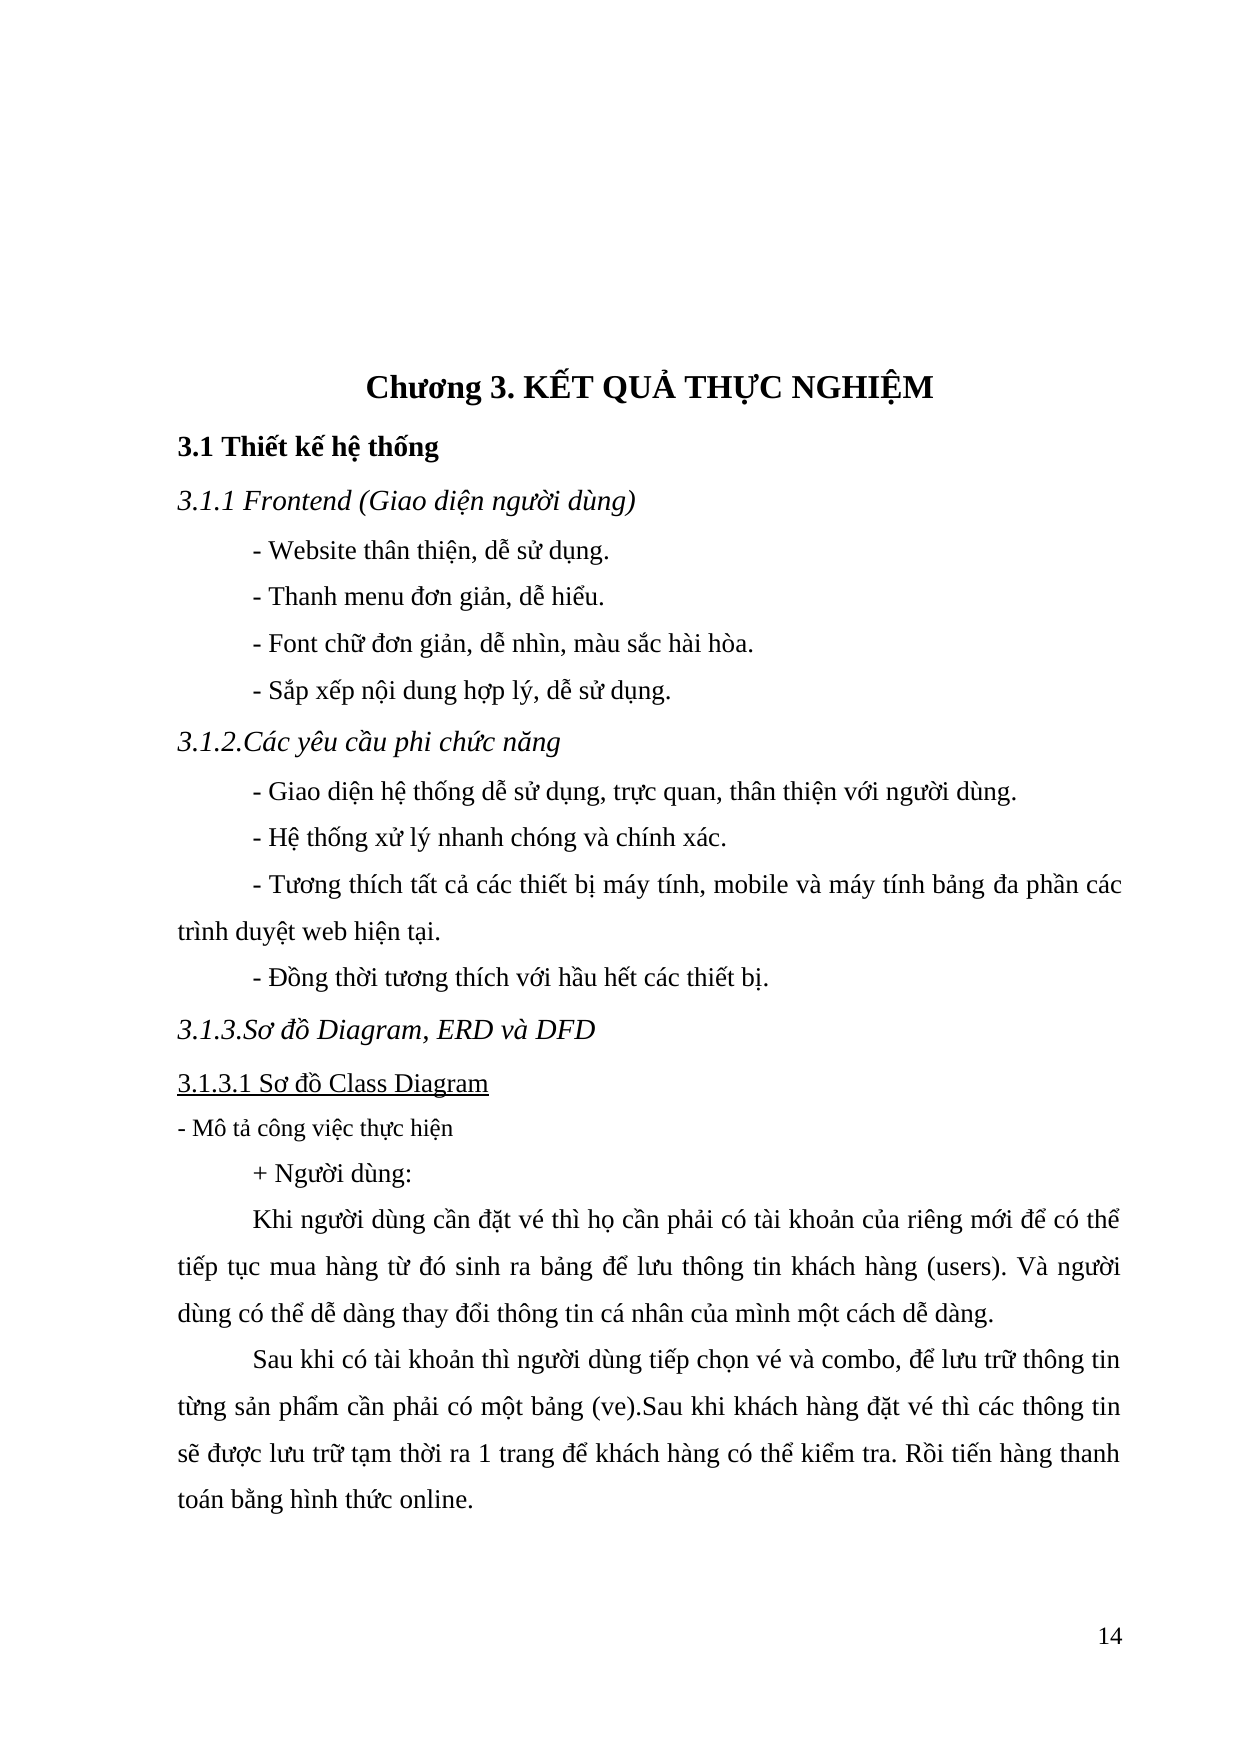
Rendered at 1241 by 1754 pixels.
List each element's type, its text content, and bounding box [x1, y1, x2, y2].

text - Website thân thiện, dễ sử dụng. [177, 534, 1122, 565]
text - Đồng thời tương thích với hầu hết các thiết bị. [177, 962, 1122, 993]
text Khi người dùng cần đặt vé thì họ cần phải có tài khoản của riêng mới để có thể tiếp tục mua hàng từ đó sinh ra bảng để lưu thông tin khách hàng (users). Và người dùng có thể dễ dàng thay đổi thông tin cá nhân của mình một cách dễ dàng. [177, 1203, 1122, 1328]
text - Hệ thống xử lý nhanh chóng và chính xác. [177, 822, 1122, 853]
subtitle 3.1.3.1 Sơ đồ Class Diagram [177, 1067, 1122, 1098]
text - Tương thích tất cả các thiết bị máy tính, mobile và máy tính bảng đa phần các trình duyệt web hiện tại. [177, 868, 1122, 946]
text - Mô tả công việc thực hiện [177, 1113, 1122, 1142]
text Sau khi có tài khoản thì người dùng tiếp chọn vé và combo, để lưu trữ thông tin từng sản phẩm cần phải có một bảng (ve).Sau khi khách hàng đặt vé thì các thông tin sẽ được lưu trữ tạm thời ra 1 trang để khách hàng có thể kiểm tra. Rồi tiến hàng thanh toán bằng hình thức online. [177, 1343, 1122, 1514]
text - Font chữ đơn giản, dễ nhìn, màu sắc hài hòa. [177, 627, 1122, 658]
subtitle 3.1 Thiết kế hệ thống [177, 429, 1122, 462]
text - Thanh menu đơn giản, dễ hiểu. [177, 580, 1122, 612]
text + Người dùng: [177, 1157, 1122, 1188]
text - Giao diện hệ thống dễ sử dụng, trực quan, thân thiện với người dùng. [177, 775, 1122, 806]
subtitle 3.1.3.Sơ đồ Diagram, ERD và DFD [177, 1012, 1122, 1046]
subtitle Chương 3. KẾT QUẢ THỰC NGHIỆM [177, 367, 1122, 406]
text - Sắp xếp nội dung hợp lý, dễ sử dụng. [177, 674, 1122, 705]
subtitle 3.1.1 Frontend (Giao diện người dùng) [177, 483, 1122, 517]
subtitle 3.1.2.Các yêu cầu phi chức năng [177, 724, 1122, 758]
